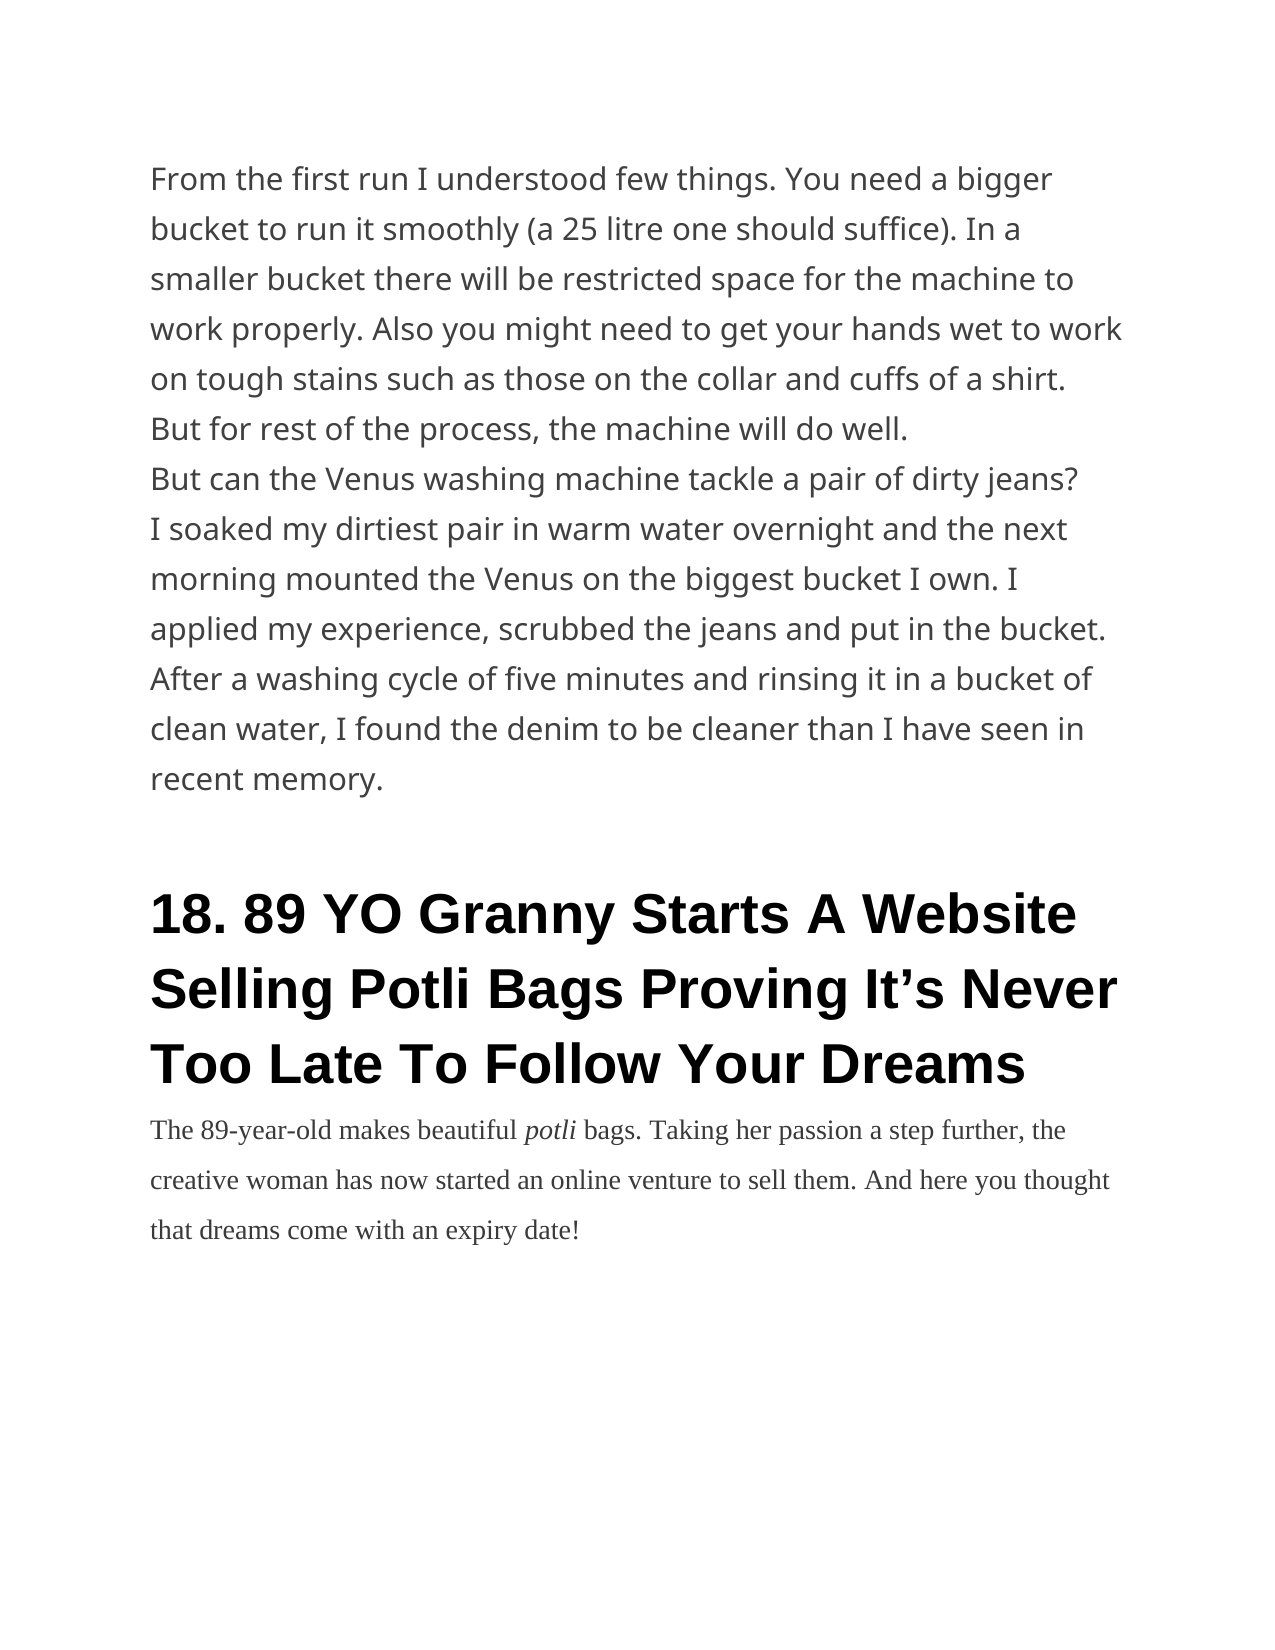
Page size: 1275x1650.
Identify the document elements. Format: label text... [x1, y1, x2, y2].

text I soaked my dirtiest pair in warm water overnight and the next morning mounted the Venus on the biggest bucket I own. I applied my experience, scrubbed the jeans and put in the bucket. After a washing cycle of five minutes and rinsing it in a bucket of clean water, I found the denim to be cleaner than I have seen in recent memory. [150, 500, 1125, 800]
text The 89-year-old makes beautiful potli bags. Taking her passion a step further, the creative woman has now started an online venture to sell them. And here you thought that dreams come with an expiry date! [150, 1095, 1125, 1245]
text But can the Venus washing machine tackle a pair of dirty jeans? [150, 450, 1125, 500]
text From the first run I understood few things. You need a bigger bucket to run it smoothly (a 25 litre one should suffice). In a smaller bucket there will be restricted space for the machine to work properly. Also you might need to get your hands wet to work on tough stains such as those on the collar and cuffs of a shirt. But for rest of the process, the machine will do well. [150, 150, 1125, 450]
subtitle 18. 89 YO Granny Starts A Website Selling Potli Bags Proving It’s Never Too Late To Follow Your Dreams [150, 870, 1125, 1095]
